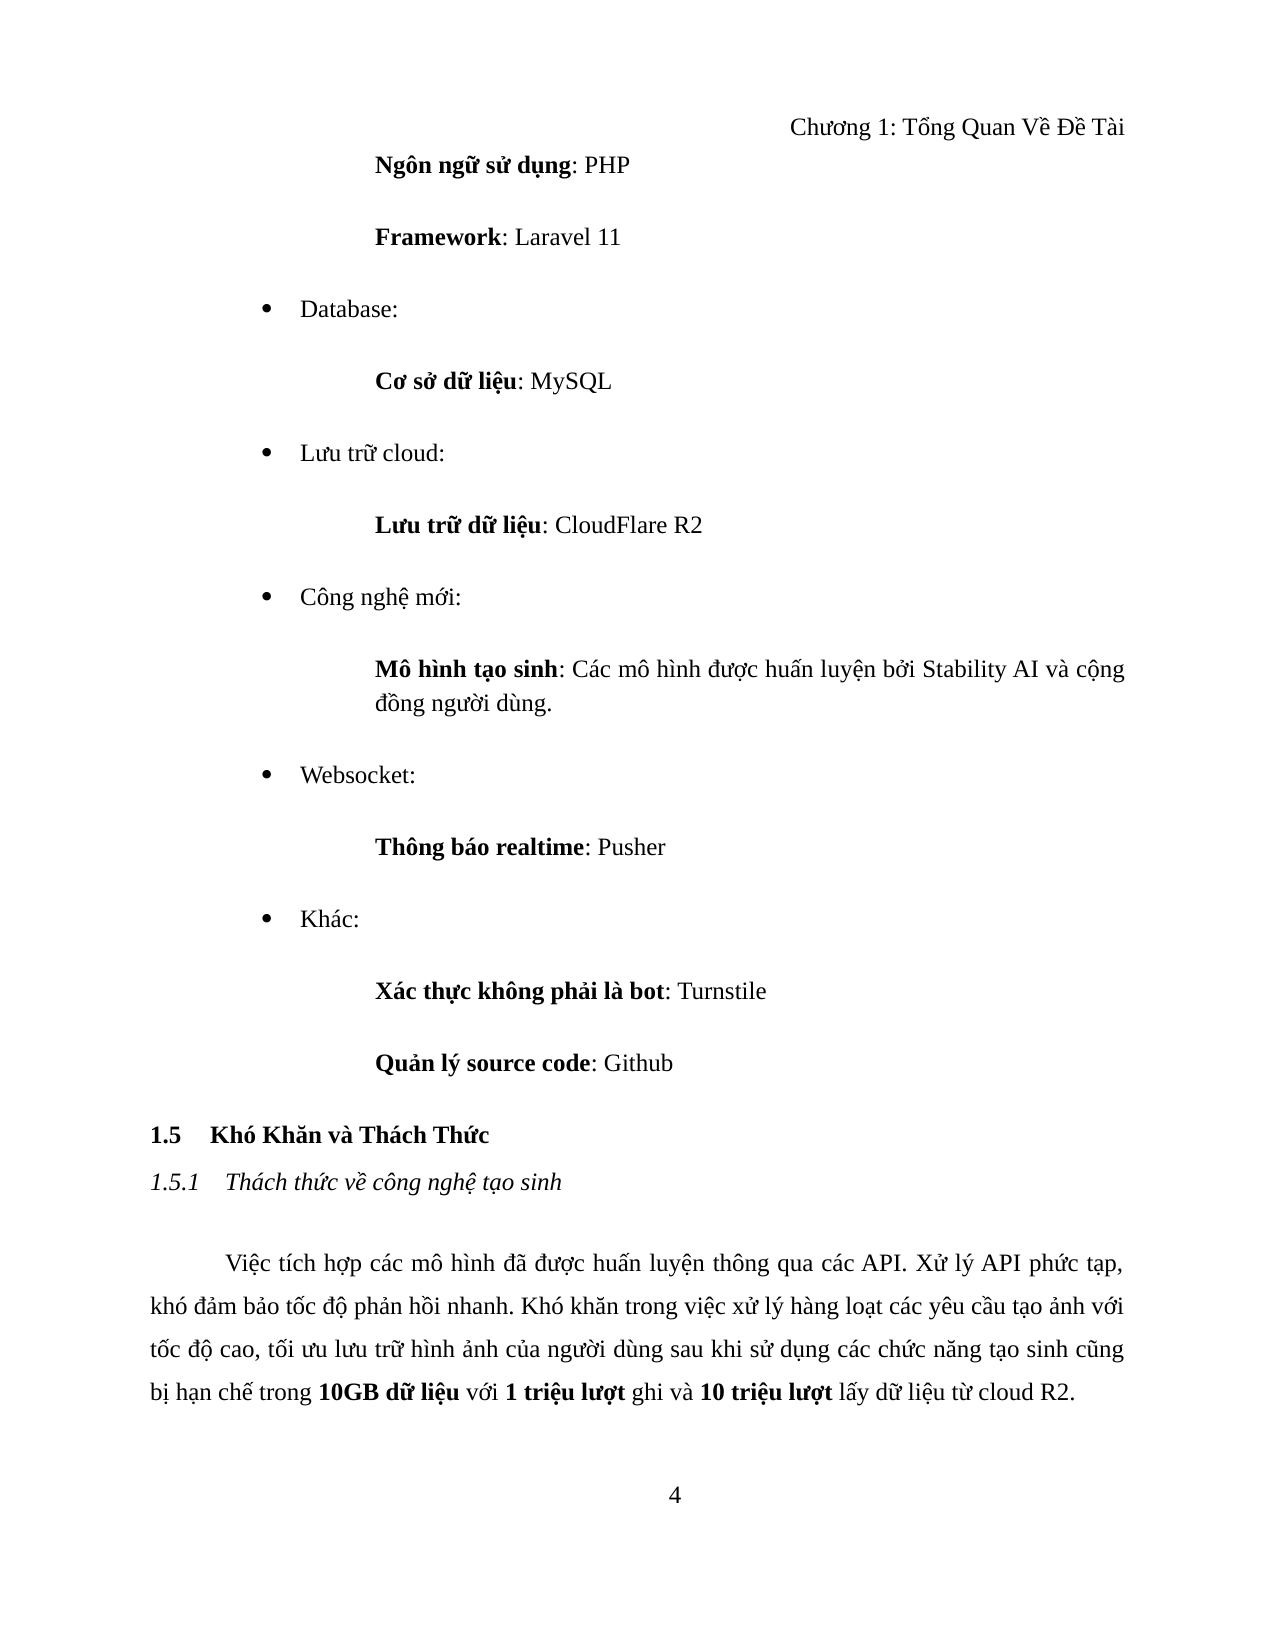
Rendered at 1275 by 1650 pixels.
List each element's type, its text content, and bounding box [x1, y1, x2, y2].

text Thông báo realtime: Pusher [375, 832, 1125, 861]
text Cơ sở dữ liệu: MySQL [375, 366, 1125, 395]
list Lưu trữ cloud: [262, 438, 1125, 467]
list Công nghệ mới: [262, 582, 1125, 611]
list Websocket: [262, 760, 1125, 789]
subtitle Khó Khăn và Thách Thức [150, 1120, 1125, 1149]
text Lưu trữ dữ liệu: CloudFlare R2 [375, 510, 1125, 539]
text Việc tích hợp các mô hình đã được huấn luyện thông qua các API. Xử lý API phức tạp, khó đảm bảo tốc độ phản hồi nhanh. Khó khăn trong việc xử lý hàng loạt các yêu cầu tạo ảnh với tốc độ cao, tối ưu lưu trữ hình ảnh của người dùng sau khi sử dụng các chức năng tạo sinh cũng bị hạn chế trong 10GB dữ liệu với 1 triệu lượt ghi và 10 triệu lượt lấy dữ liệu từ cloud R2. [150, 1248, 1125, 1406]
text Mô hình tạo sinh: Các mô hình được huấn luyện bởi Stability AI và cộng đồng người dùng. [375, 654, 1125, 717]
text Ngôn ngữ sử dụng: PHP [300, 150, 1125, 179]
text Framework: Laravel 11 [300, 222, 1125, 251]
text Xác thực không phải là bot: Turnstile [375, 976, 1125, 1005]
list Database: [262, 294, 1125, 323]
text Quản lý source code: Github [375, 1048, 1125, 1077]
list Khác: [262, 904, 1125, 933]
subtitle Thách thức về công nghệ tạo sinh [150, 1167, 1125, 1196]
